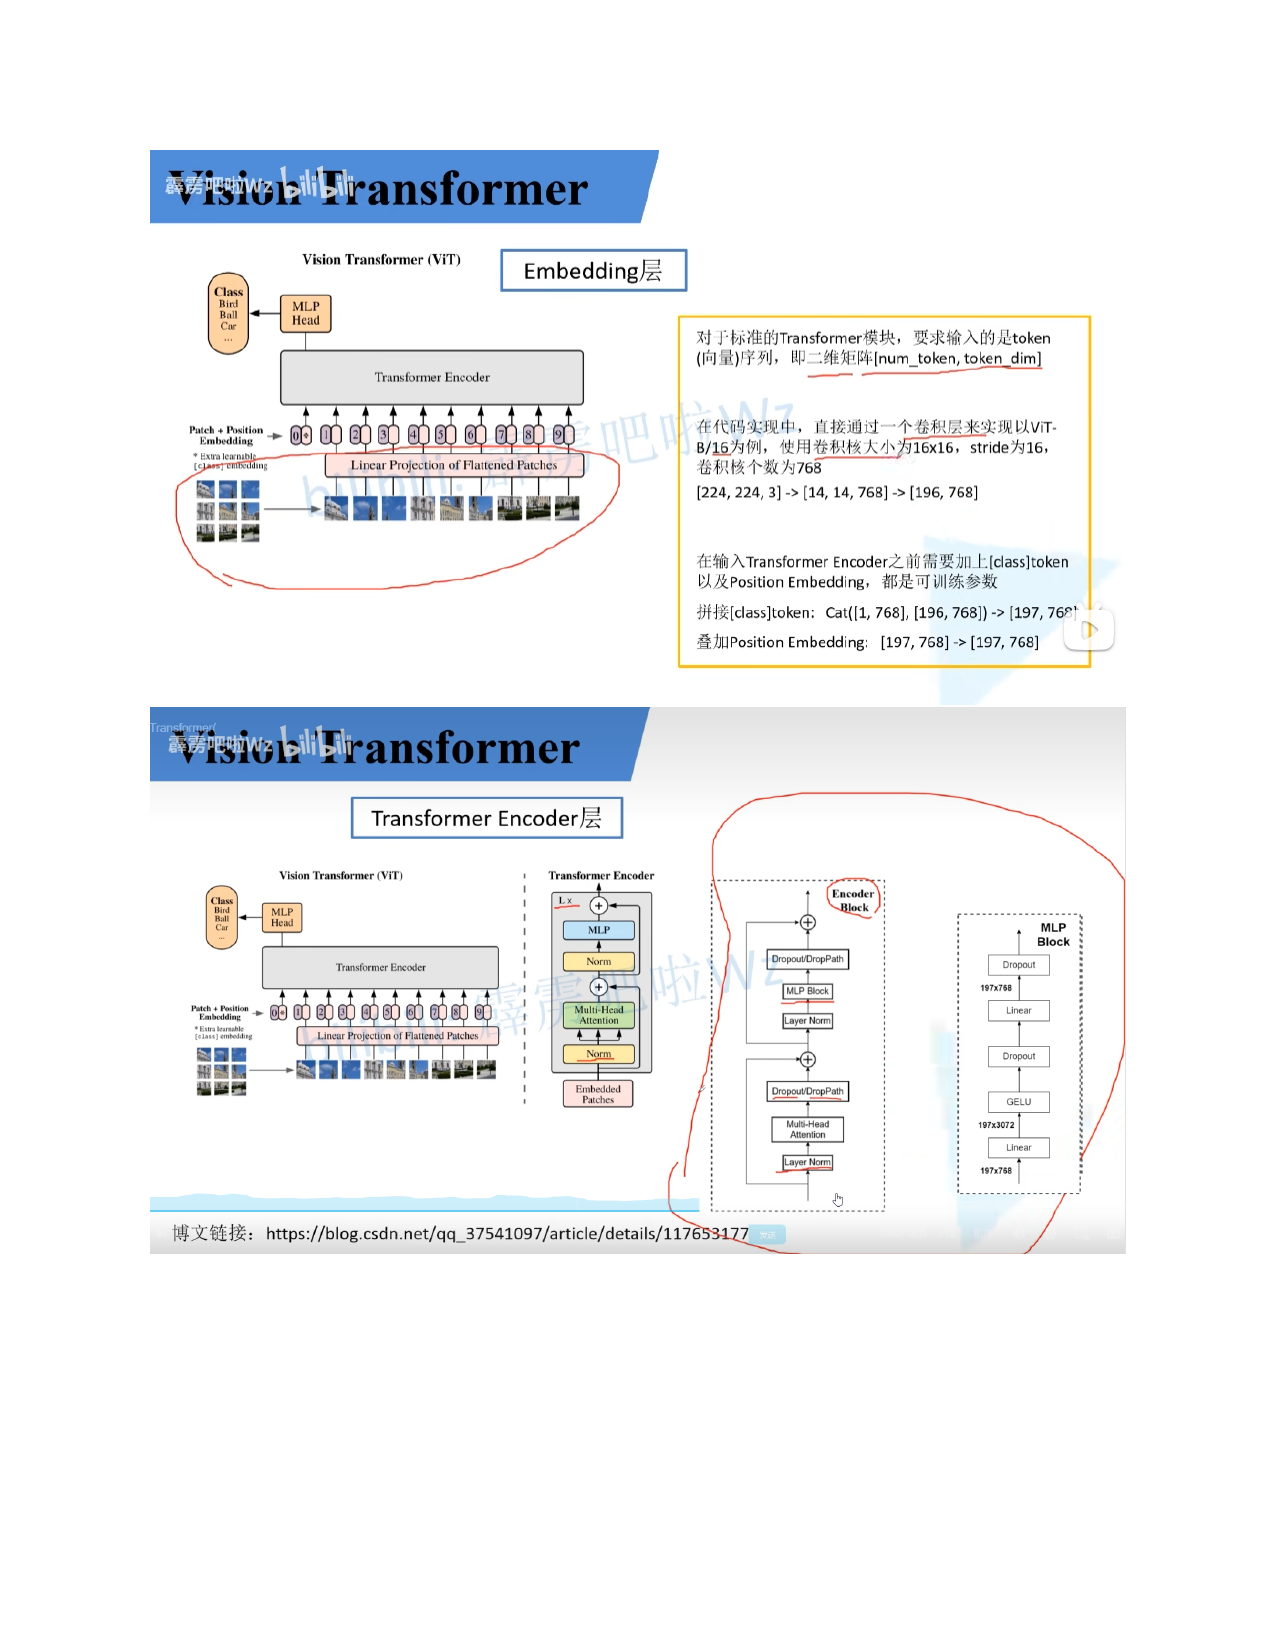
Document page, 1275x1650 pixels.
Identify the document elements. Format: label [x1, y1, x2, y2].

picture [150, 150, 1125, 705]
picture [150, 707, 1125, 1254]
